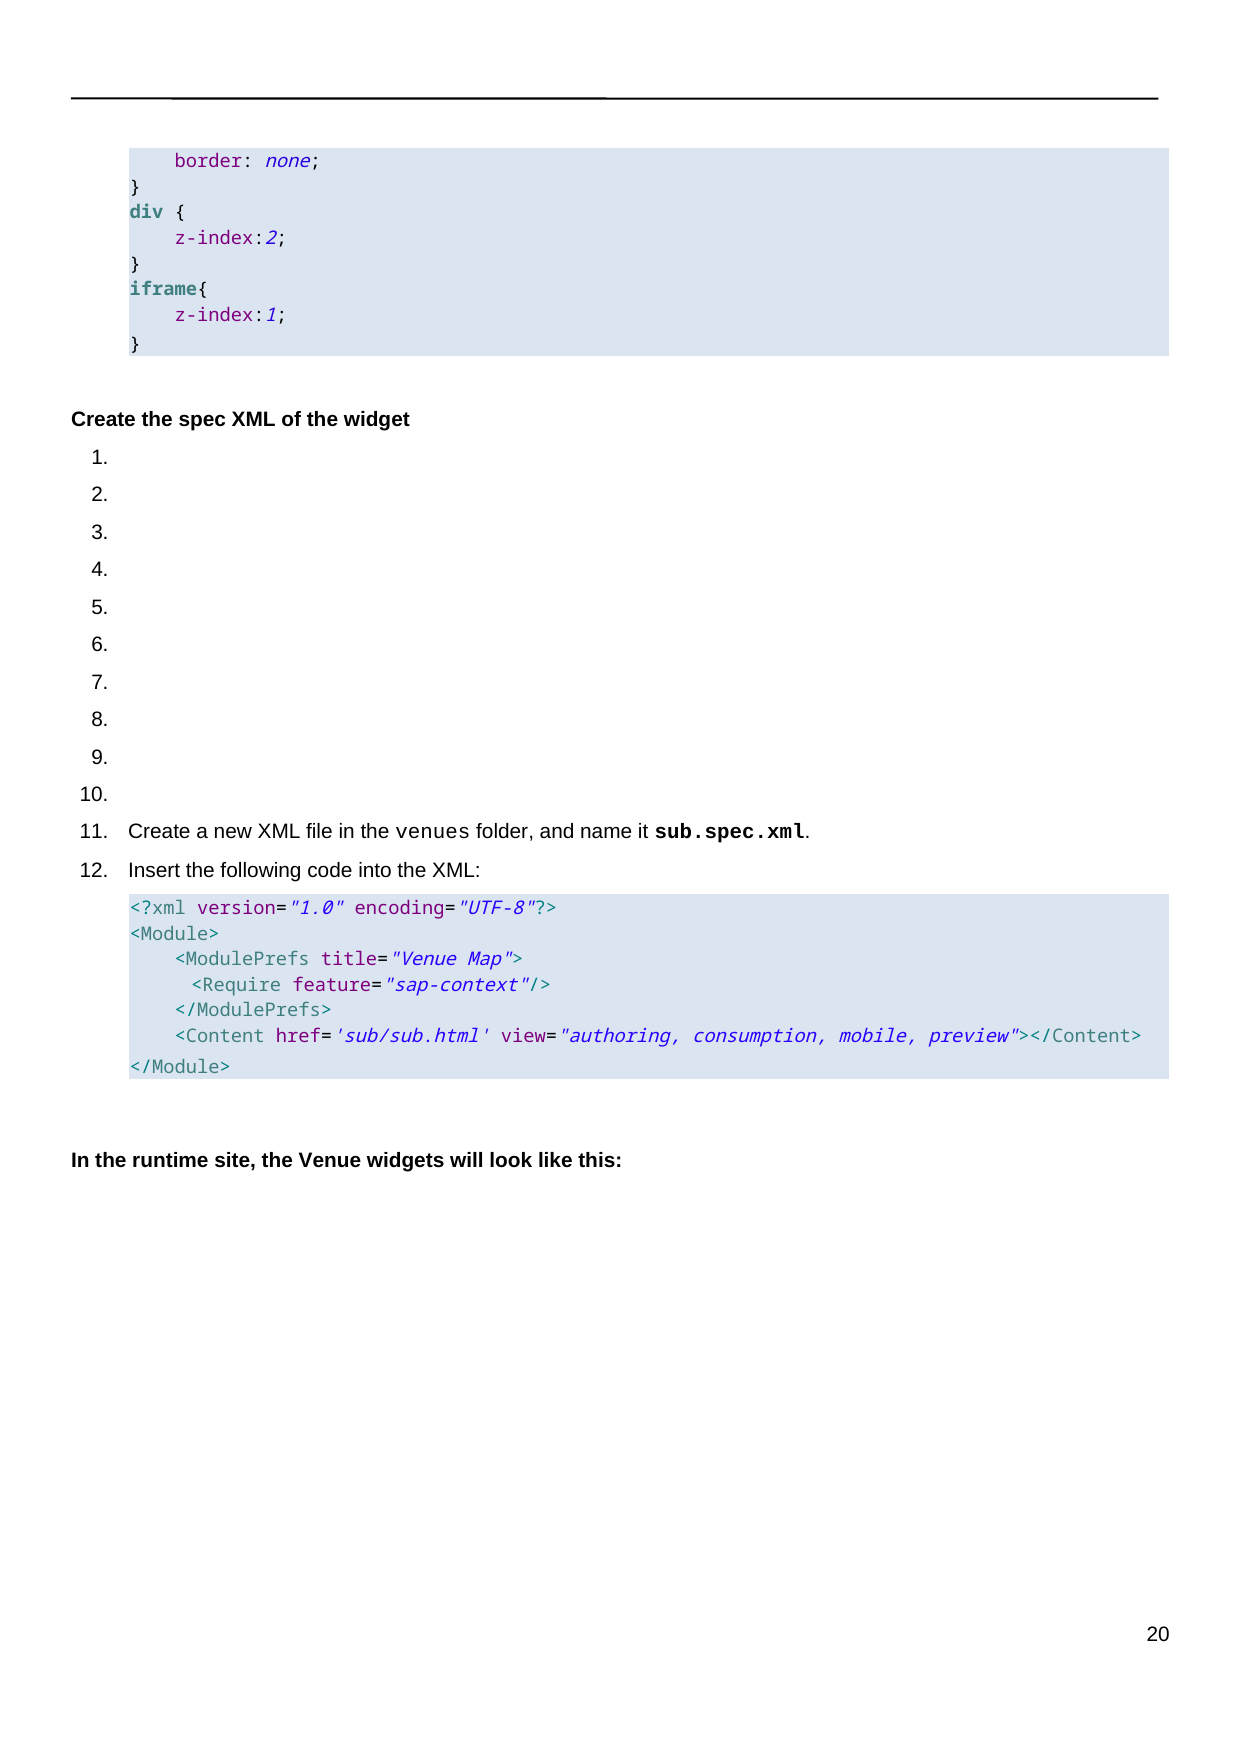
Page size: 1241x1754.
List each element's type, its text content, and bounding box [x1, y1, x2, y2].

list </Module> [129, 1054, 1169, 1079]
list <Module> [129, 920, 1169, 945]
list Insert the following code into the XML: [108, 857, 1169, 882]
list Create a new XML file in the venues folder, and name it sub.spec.xml. [108, 818, 1169, 844]
list } [129, 173, 1169, 199]
list z-index:1; [129, 301, 1169, 326]
list div { [129, 199, 1169, 224]
list } [129, 250, 1169, 275]
list <?xml version="1.0" encoding="UTF-8"?> [129, 894, 1169, 920]
list iframe{ [129, 275, 1169, 301]
list <Content href='sub/sub.html' view="authoring, consumption, mobile, preview"></Content> [129, 1022, 1169, 1047]
list } [129, 331, 1169, 356]
list </ModulePrefs> [129, 996, 1169, 1022]
list border: none; [129, 148, 1169, 173]
subtitle Create the spec XML of the widget [71, 406, 1169, 431]
list <ModulePrefs title="Venue Map"> [129, 945, 1169, 971]
text In the runtime site, the Venue widgets will look like this: [71, 1148, 1169, 1172]
list z-index:2; [129, 224, 1169, 250]
list <Require feature="sap-context"/> [129, 971, 1169, 996]
